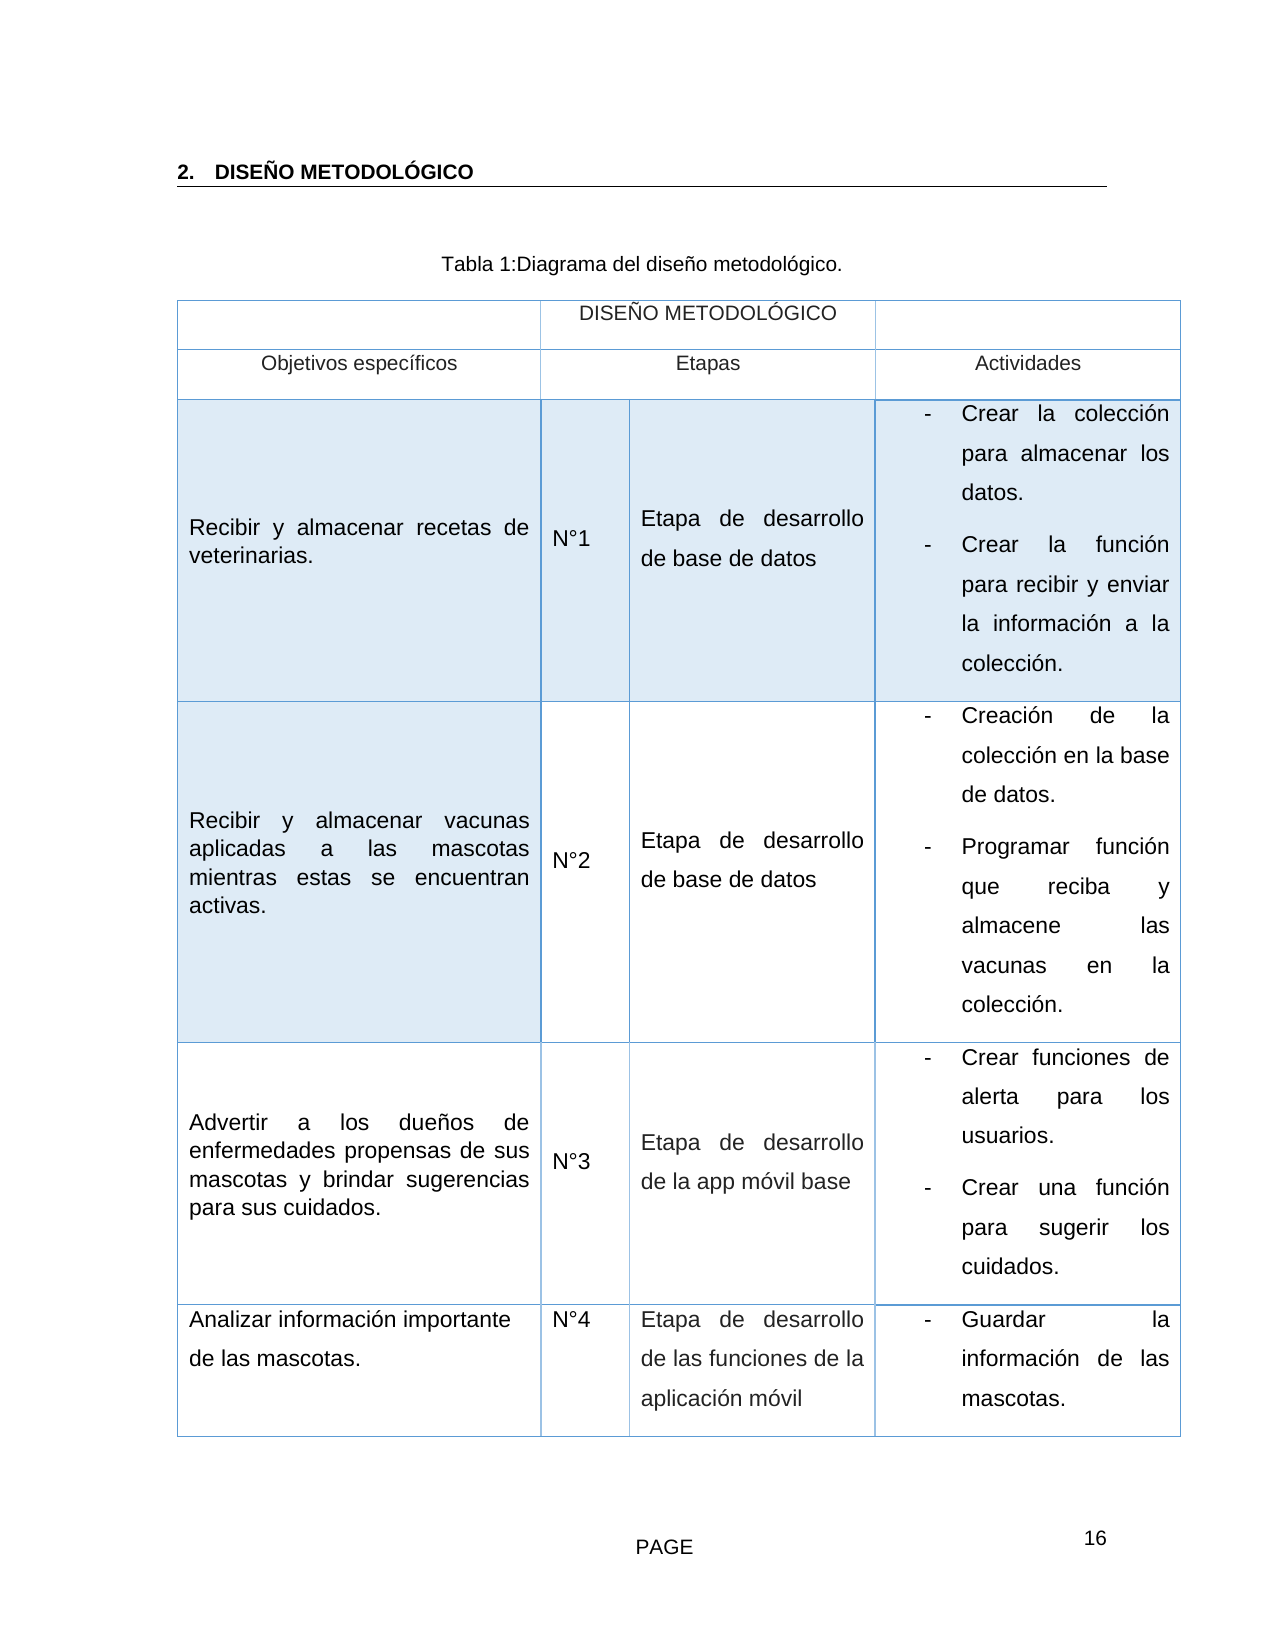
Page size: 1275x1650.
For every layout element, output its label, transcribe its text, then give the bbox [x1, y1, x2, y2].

table_cell Etapa de desarrollo de la app móvil base [630, 1043, 874, 1304]
subtitle DISEÑO METODOLÓGICO [177, 160, 1107, 186]
table_cell N°4 [542, 1305, 629, 1436]
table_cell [178, 1305, 540, 1436]
table_cell Crear funciones de alerta para los usuarios. Crear una función para sugerir los cuidados. [876, 1043, 1180, 1304]
table_cell Creación de la colección en la base de datos. Programar función que reciba y almacene las vacunas en la colección. [876, 702, 1180, 1042]
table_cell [630, 1305, 874, 1436]
text Tabla 1:Diagrama del diseño metodológico. [177, 251, 1107, 275]
table_cell Recibir y almacenar vacunas aplicadas a las mascotas mientras estas se encuentran activas. [178, 702, 540, 1042]
table_cell Actividades [876, 350, 1180, 399]
table_cell N°2 [542, 702, 629, 1042]
table_cell Etapa de desarrollo de base de datos [630, 702, 874, 1042]
table_cell N°1 [542, 400, 629, 701]
table_cell N°3 [542, 1043, 629, 1304]
table_header [876, 301, 1180, 349]
table_cell Etapas [541, 350, 875, 399]
table_cell Recibir y almacenar recetas de veterinarias. [178, 400, 540, 701]
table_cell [876, 1306, 1180, 1436]
table_header DISEÑO METODOLÓGICO [541, 301, 875, 349]
table_cell Etapa de desarrollo de base de datos [630, 400, 874, 701]
table_cell Crear la colección para almacenar los datos. Crear la función para recibir y enviar la información a la colección. [876, 401, 1180, 701]
table_cell Advertir a los dueños de enfermedades propensas de sus mascotas y brindar sugerencias para sus cuidados. [178, 1043, 540, 1304]
table_header [178, 301, 540, 349]
table_cell Objetivos específicos [178, 350, 540, 399]
